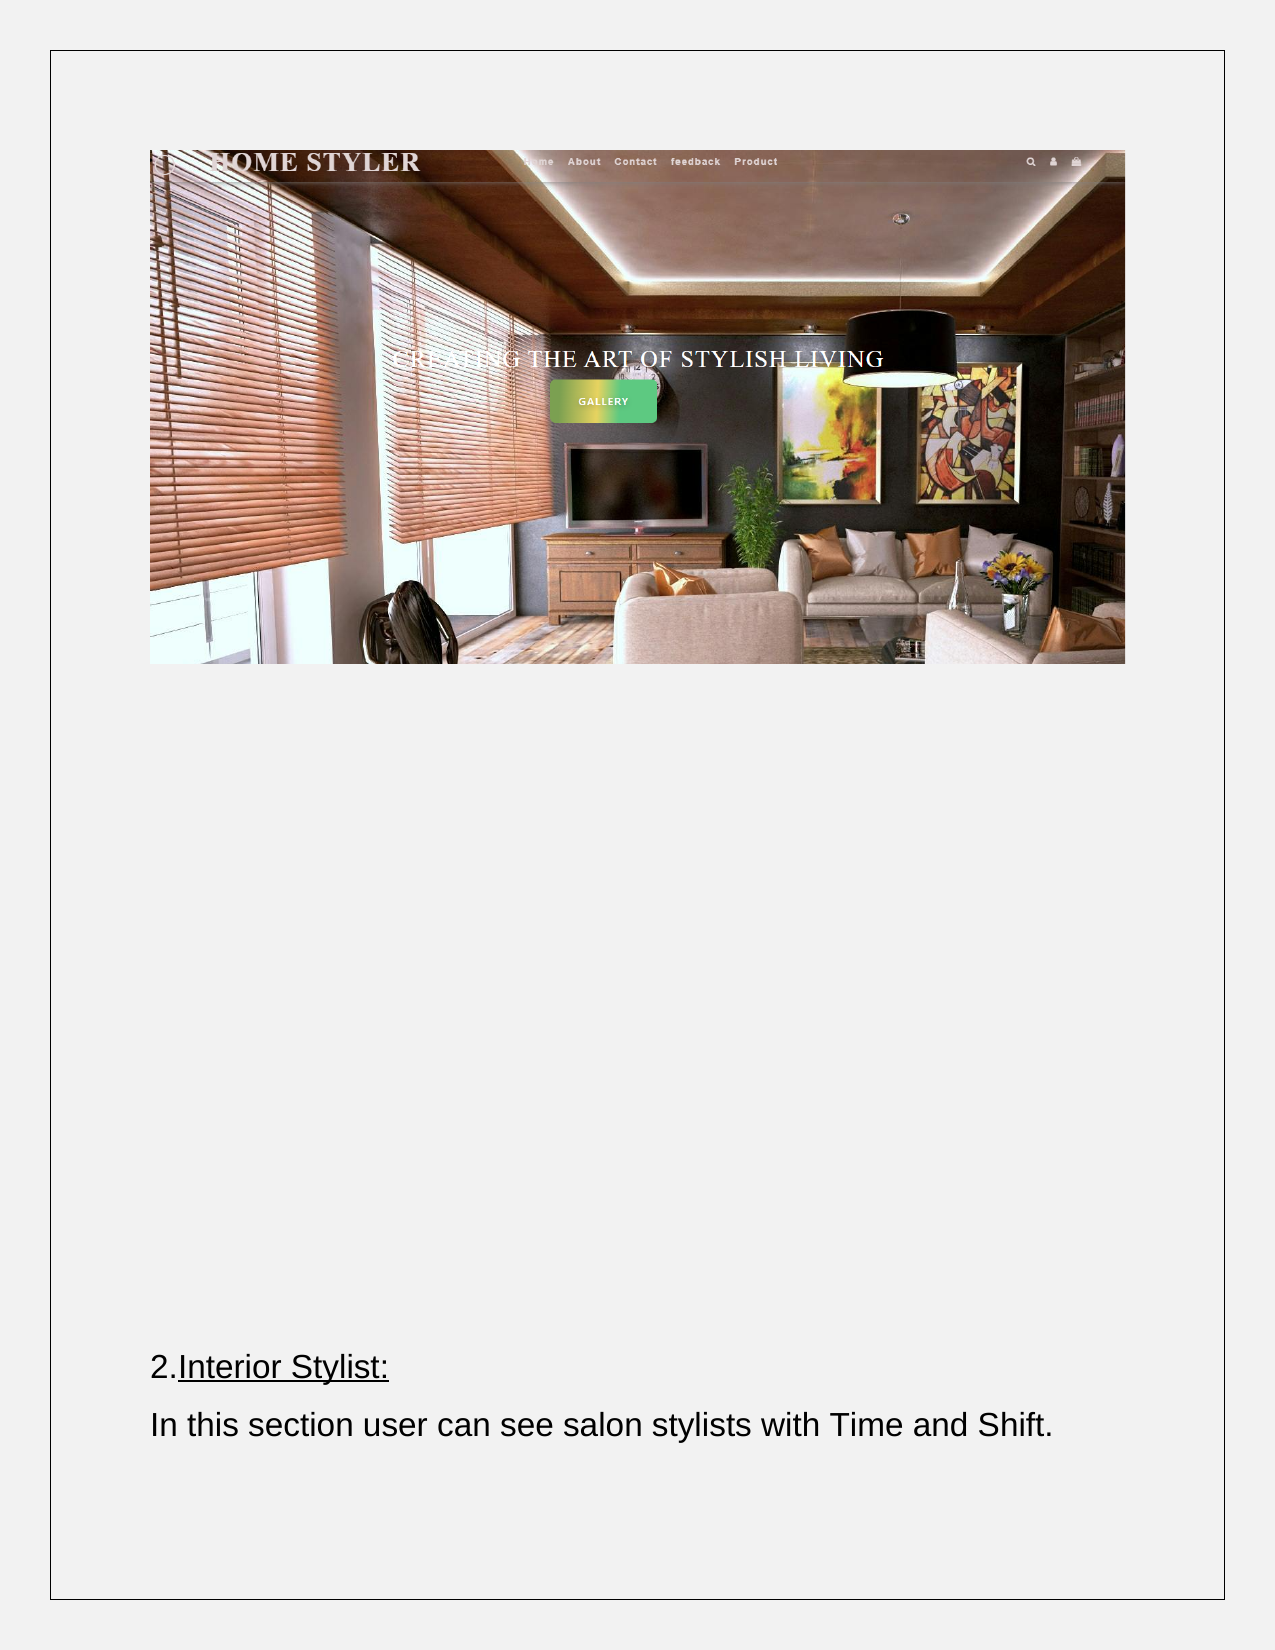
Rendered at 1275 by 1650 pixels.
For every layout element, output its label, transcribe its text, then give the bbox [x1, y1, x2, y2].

text 2.Interior Stylist: [150, 1347, 1125, 1385]
text In this section user can see salon stylists with Time and Shift. [150, 1405, 1125, 1443]
picture [150, 150, 1125, 664]
